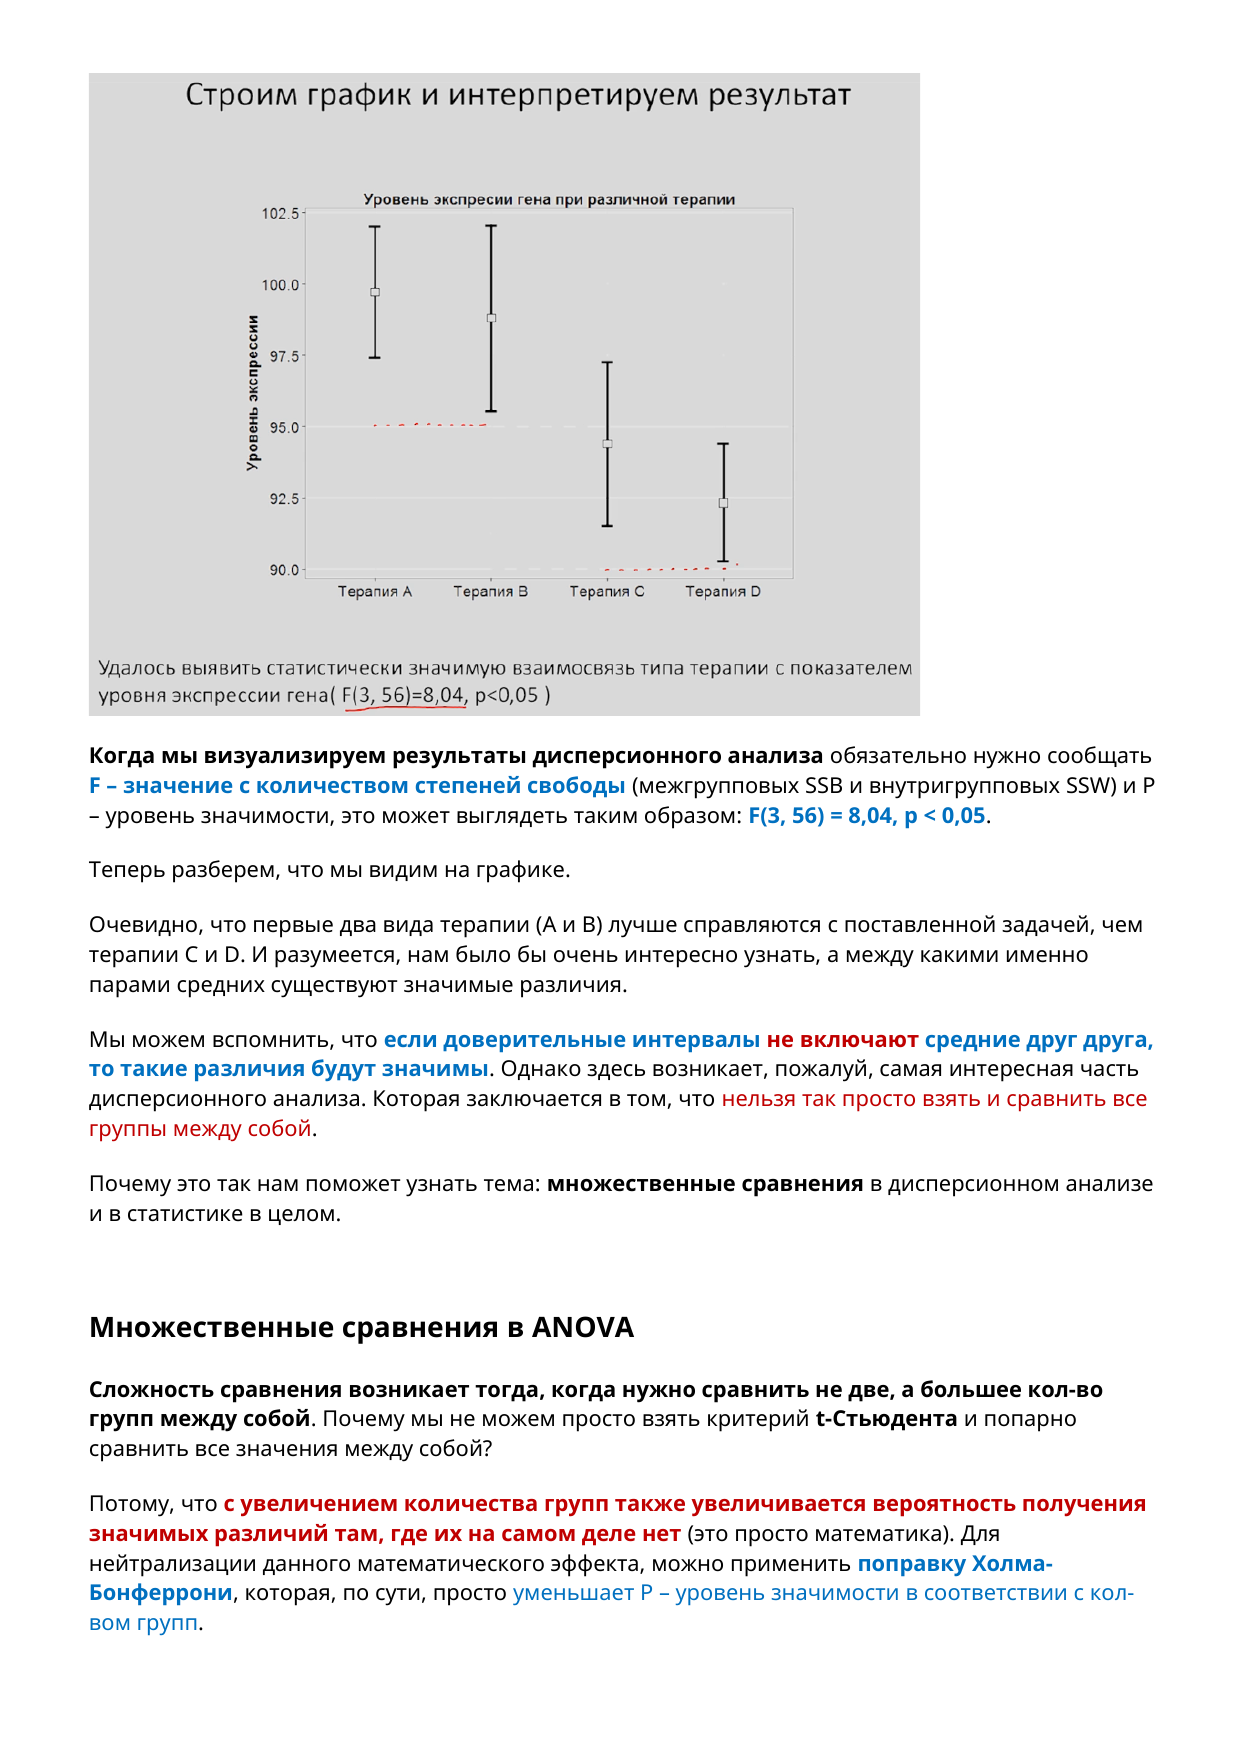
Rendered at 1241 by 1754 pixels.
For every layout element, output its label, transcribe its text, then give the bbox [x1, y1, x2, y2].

text Мы можем вспомнить, что если доверительные интервалы не включают средние друг друга, то такие различия будут значимы. Однако здесь возникает, пожалуй, самая интересная часть дисперсионного анализа. Которая заключается в том, что нельзя так просто взять и сравнить все группы между собой. [89, 1024, 1167, 1143]
picture [88, 73, 921, 716]
text Почему это так нам поможет узнать тема: множественные сравнения в дисперсионном анализе и в статистике в целом. [89, 1168, 1167, 1227]
text Когда мы визуализируем результаты дисперсионного анализа обязательно нужно сообщать F – значение с количеством степеней свободы (межгрупповых SSB и внутригрупповых SSW) и Р – уровень значимости, это может выглядеть таким образом: F(3, 56) = 8,04, р < 0,05. [89, 740, 1167, 829]
text Сложность сравнения возникает тогда, когда нужно сравнить не две, а большее кол-во групп между собой. Почему мы не можем просто взять критерий t-Стьюдента и попарно сравнить все значения между собой? [89, 1373, 1167, 1463]
text Множественные сравнения в ANOVA [89, 1307, 1167, 1346]
text Потому, что с увеличением количества групп также увеличивается вероятность получения значимых различий там, где их на самом деле нет (это просто математика). Для нейтрализации данного математического эффекта, можно применить поправку Холма-Бонферрони, которая, по сути, просто уменьшает Р – уровень значимости в соответствии с кол-вом групп. [89, 1488, 1167, 1637]
text Теперь разберем, что мы видим на графике. [89, 854, 1167, 884]
text Очевидно, что первые два вида терапии (А и В) лучше справляются с поставленной задачей, чем терапии С и D. И разумеется, нам было бы очень интересно узнать, а между какими именно парами средних существуют значимые различия. [89, 909, 1167, 999]
